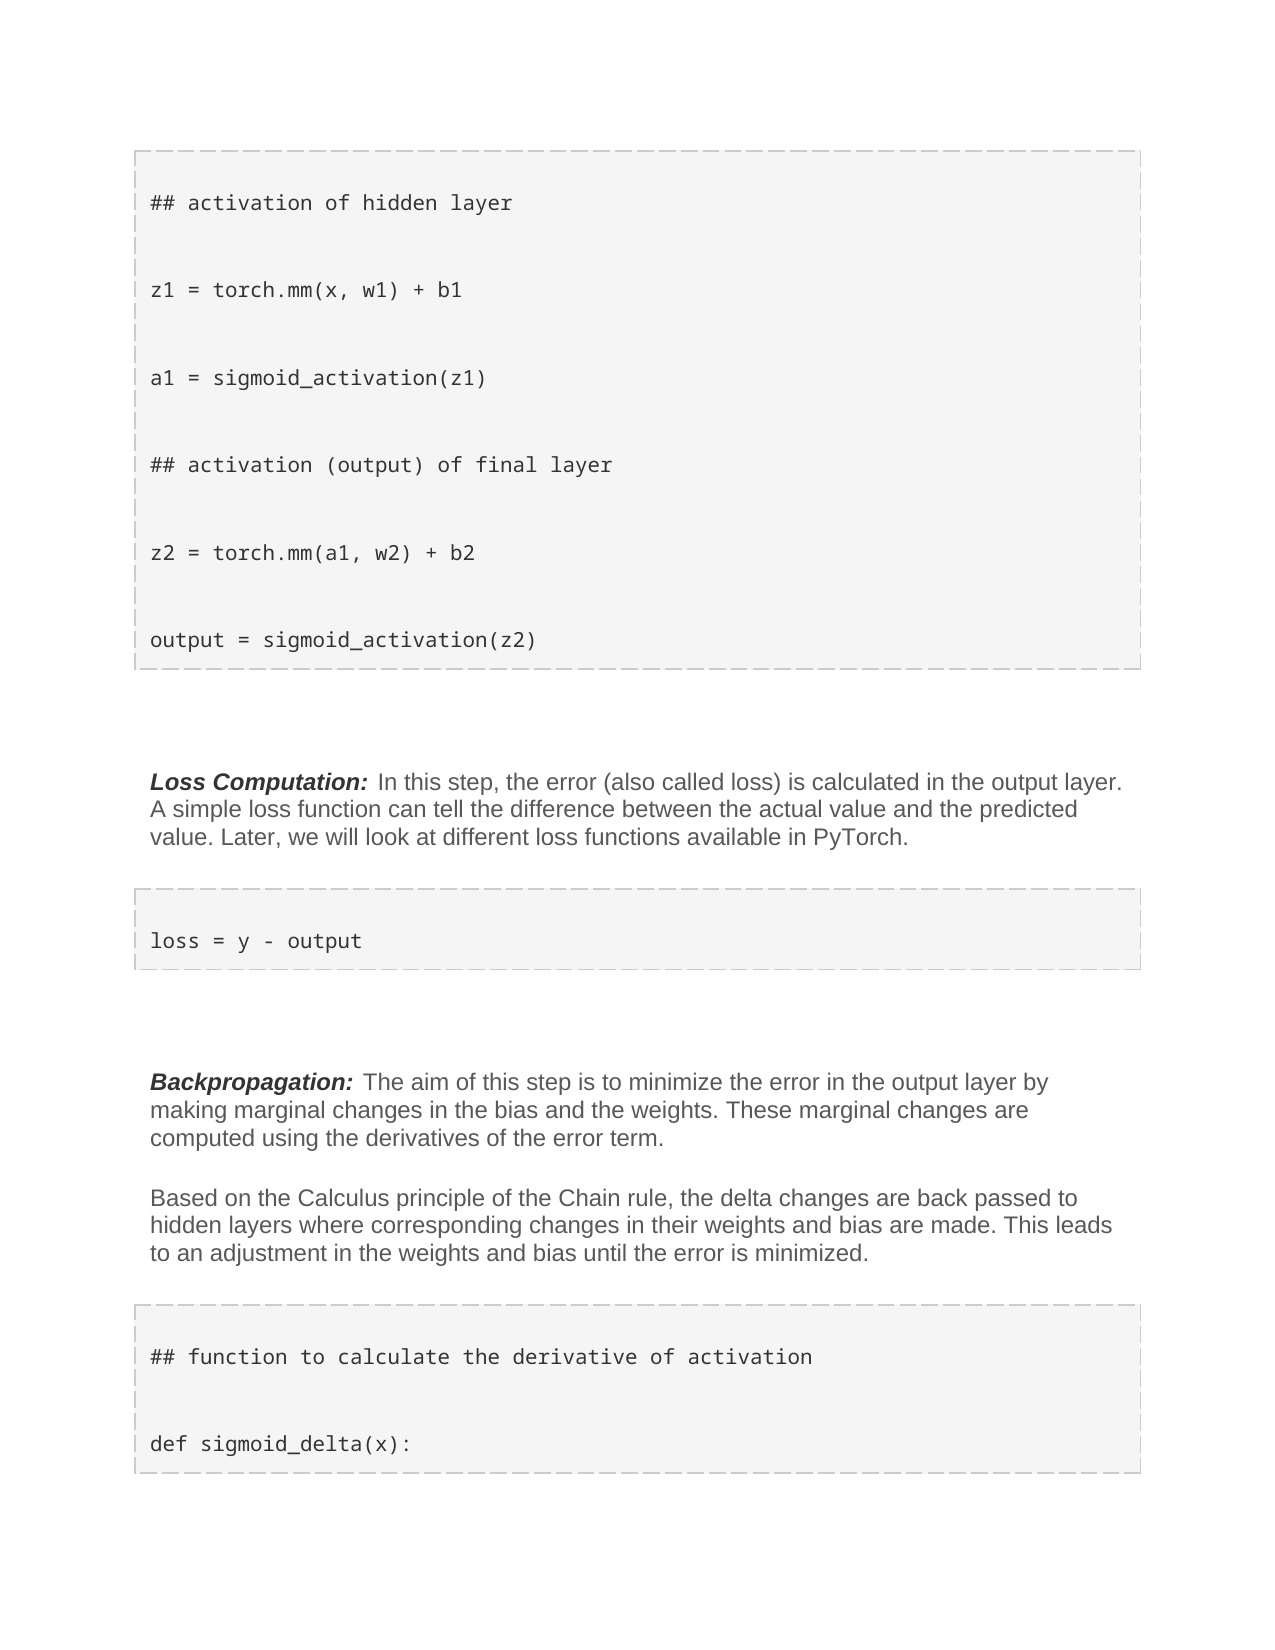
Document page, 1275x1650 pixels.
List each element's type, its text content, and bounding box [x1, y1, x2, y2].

text Backpropagation: The aim of this step is to minimize the error in the output layer by making marginal changes in the bias and the weights. These marginal changes are computed using the derivatives of the error term. [150, 1068, 1125, 1151]
text output = sigmoid_activation(z2) [134, 587, 1141, 670]
text z1 = torch.mm(x, w1) + b1 [134, 237, 1141, 304]
text loss = y - output [134, 888, 1141, 970]
text z2 = torch.mm(a1, w2) + b2 [134, 500, 1141, 566]
text ## activation of hidden layer [134, 150, 1141, 216]
text a1 = sigmoid_activation(z1) [134, 325, 1141, 391]
text ## function to calculate the derivative of activation [134, 1304, 1141, 1370]
text ## activation (output) of final layer [134, 412, 1141, 479]
text def sigmoid_delta(x): [134, 1392, 1141, 1474]
text Based on the Calculus principle of the Chain rule, the delta changes are back passed to hidden layers where corresponding changes in their weights and bias are made. This leads to an adjustment in the weights and bias until the error is minimized. [150, 1184, 1125, 1267]
text Loss Computation: In this step, the error (also called loss) is calculated in the output layer. A simple loss function can tell the difference between the actual value and the predicted value. Later, we will look at different loss functions available in PyTorch. [150, 768, 1125, 851]
